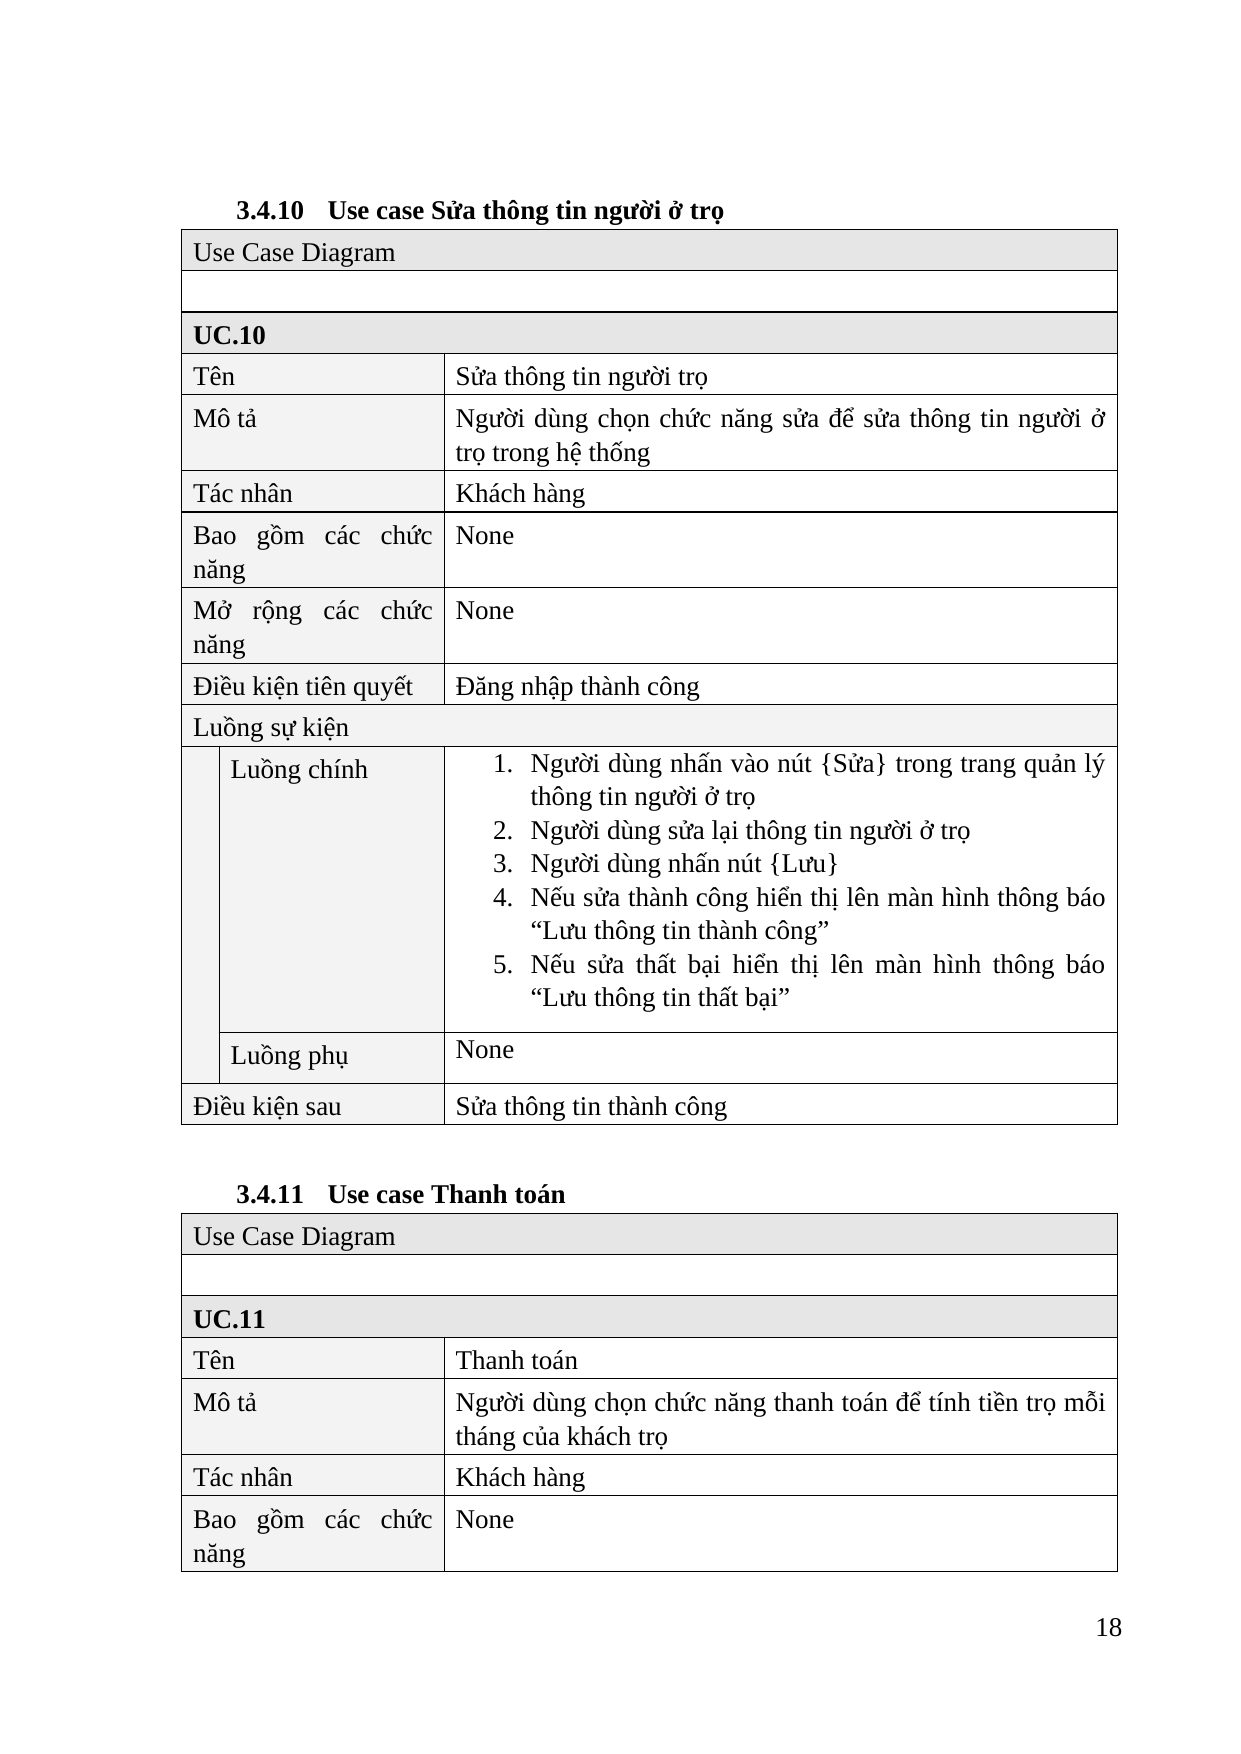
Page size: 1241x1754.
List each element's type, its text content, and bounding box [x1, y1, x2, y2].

table_cell Bao gồm các chức năng [182, 1496, 444, 1571]
table_cell Điều kiện tiên quyết [182, 664, 444, 704]
table_cell Tác nhân [182, 1455, 444, 1495]
table_cell Luồng sự kiện [182, 705, 1117, 746]
table_cell Tên [182, 1338, 444, 1378]
table_cell Mở rộng các chức năng [182, 588, 444, 663]
table_cell Người dùng chọn chức năng sửa để sửa thông tin người ở trọ trong hệ thống [445, 395, 1117, 470]
table_header Use Case Diagram [182, 1214, 1117, 1254]
table_header Use Case Diagram [182, 230, 1117, 270]
table_cell Bao gồm các chức năng [182, 513, 444, 587]
table_cell Đăng nhập thành công [445, 664, 1117, 704]
subtitle Use case Thanh toán [236, 1178, 1122, 1209]
table_cell Mô tả [182, 1379, 444, 1454]
table_cell [182, 271, 1117, 311]
table_cell Tên [182, 354, 444, 394]
subtitle Use case Sửa thông tin người ở trọ [236, 194, 1122, 226]
table_cell Luồng chính [220, 747, 444, 1032]
table_cell Sửa thông tin người trọ [445, 354, 1117, 394]
table_cell Khách hàng [445, 471, 1117, 511]
table_cell Tác nhân [182, 471, 444, 511]
table_cell Sửa thông tin thành công [445, 1084, 1117, 1124]
table_cell Khách hàng [445, 1455, 1117, 1495]
table_cell UC.10 [182, 313, 1117, 353]
table_cell UC.11 [182, 1296, 1117, 1337]
table_cell None [445, 1496, 1117, 1571]
table_cell [182, 747, 219, 1083]
table_cell None [445, 588, 1117, 663]
table_cell Người dùng nhấn vào nút {Sửa} trong trang quản lý thông tin người ở trọ Người dùng sửa lại thông tin người ở trọ Người dùng nhấn nút {Lưu} Nếu sửa thành công hiển thị lên màn hình thông báo “Lưu thông tin thành công” Nếu sửa thất bại hiển thị lên màn hình thông báo “Lưu thông tin thất bại” [445, 747, 1117, 1032]
table_cell Người dùng chọn chức năng thanh toán để tính tiền trọ mỗi tháng của khách trọ [445, 1379, 1117, 1454]
table_cell Luồng phụ [220, 1033, 444, 1083]
table_cell Thanh toán [445, 1338, 1117, 1378]
table_cell None [445, 1033, 1117, 1083]
table_cell Điều kiện sau [182, 1084, 444, 1124]
table_cell None [445, 513, 1117, 587]
table_cell [182, 1255, 1117, 1295]
table_cell Mô tả [182, 395, 444, 470]
